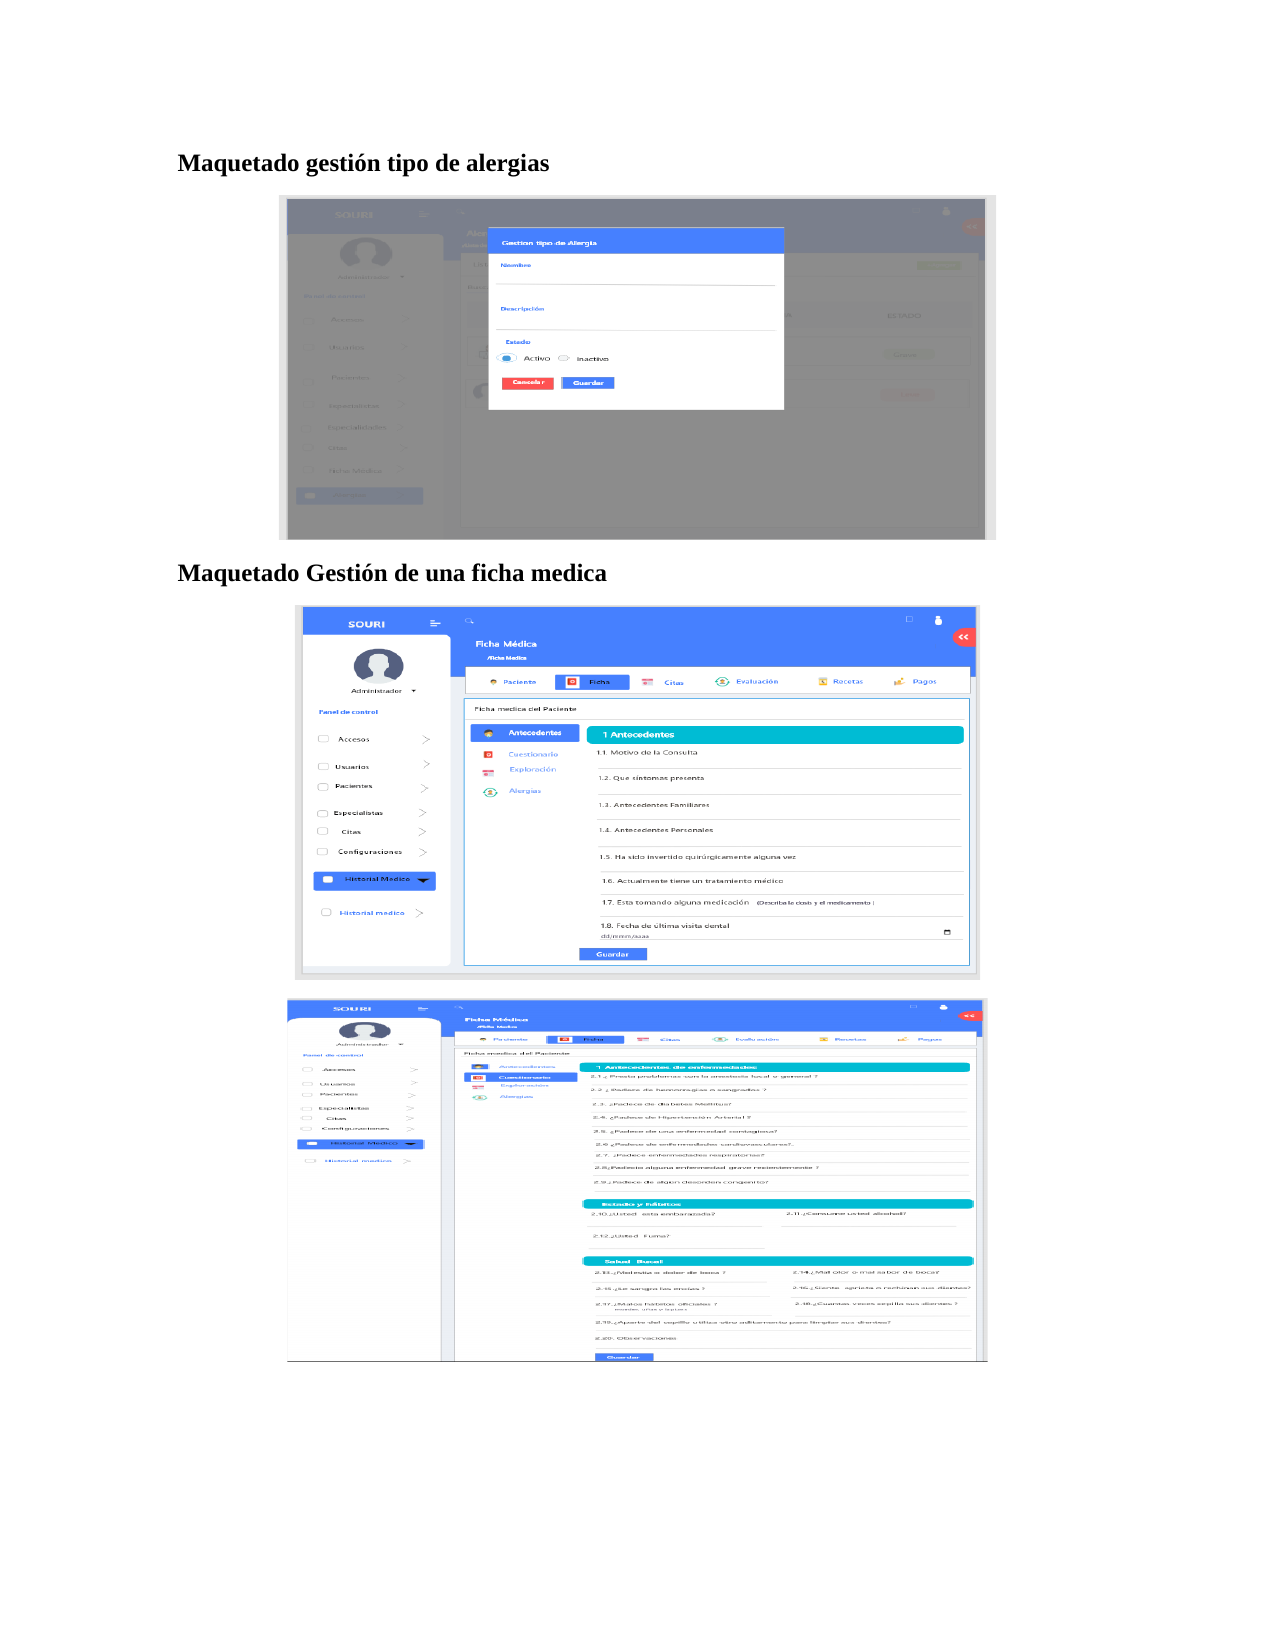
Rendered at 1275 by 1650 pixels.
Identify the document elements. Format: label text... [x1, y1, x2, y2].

picture [287, 998, 988, 1362]
picture [278, 195, 997, 540]
text Maquetado gestión tipo de alergias [177, 148, 1098, 176]
picture [294, 605, 981, 980]
text Maquetado Gestión de una ficha medica [177, 558, 1098, 587]
